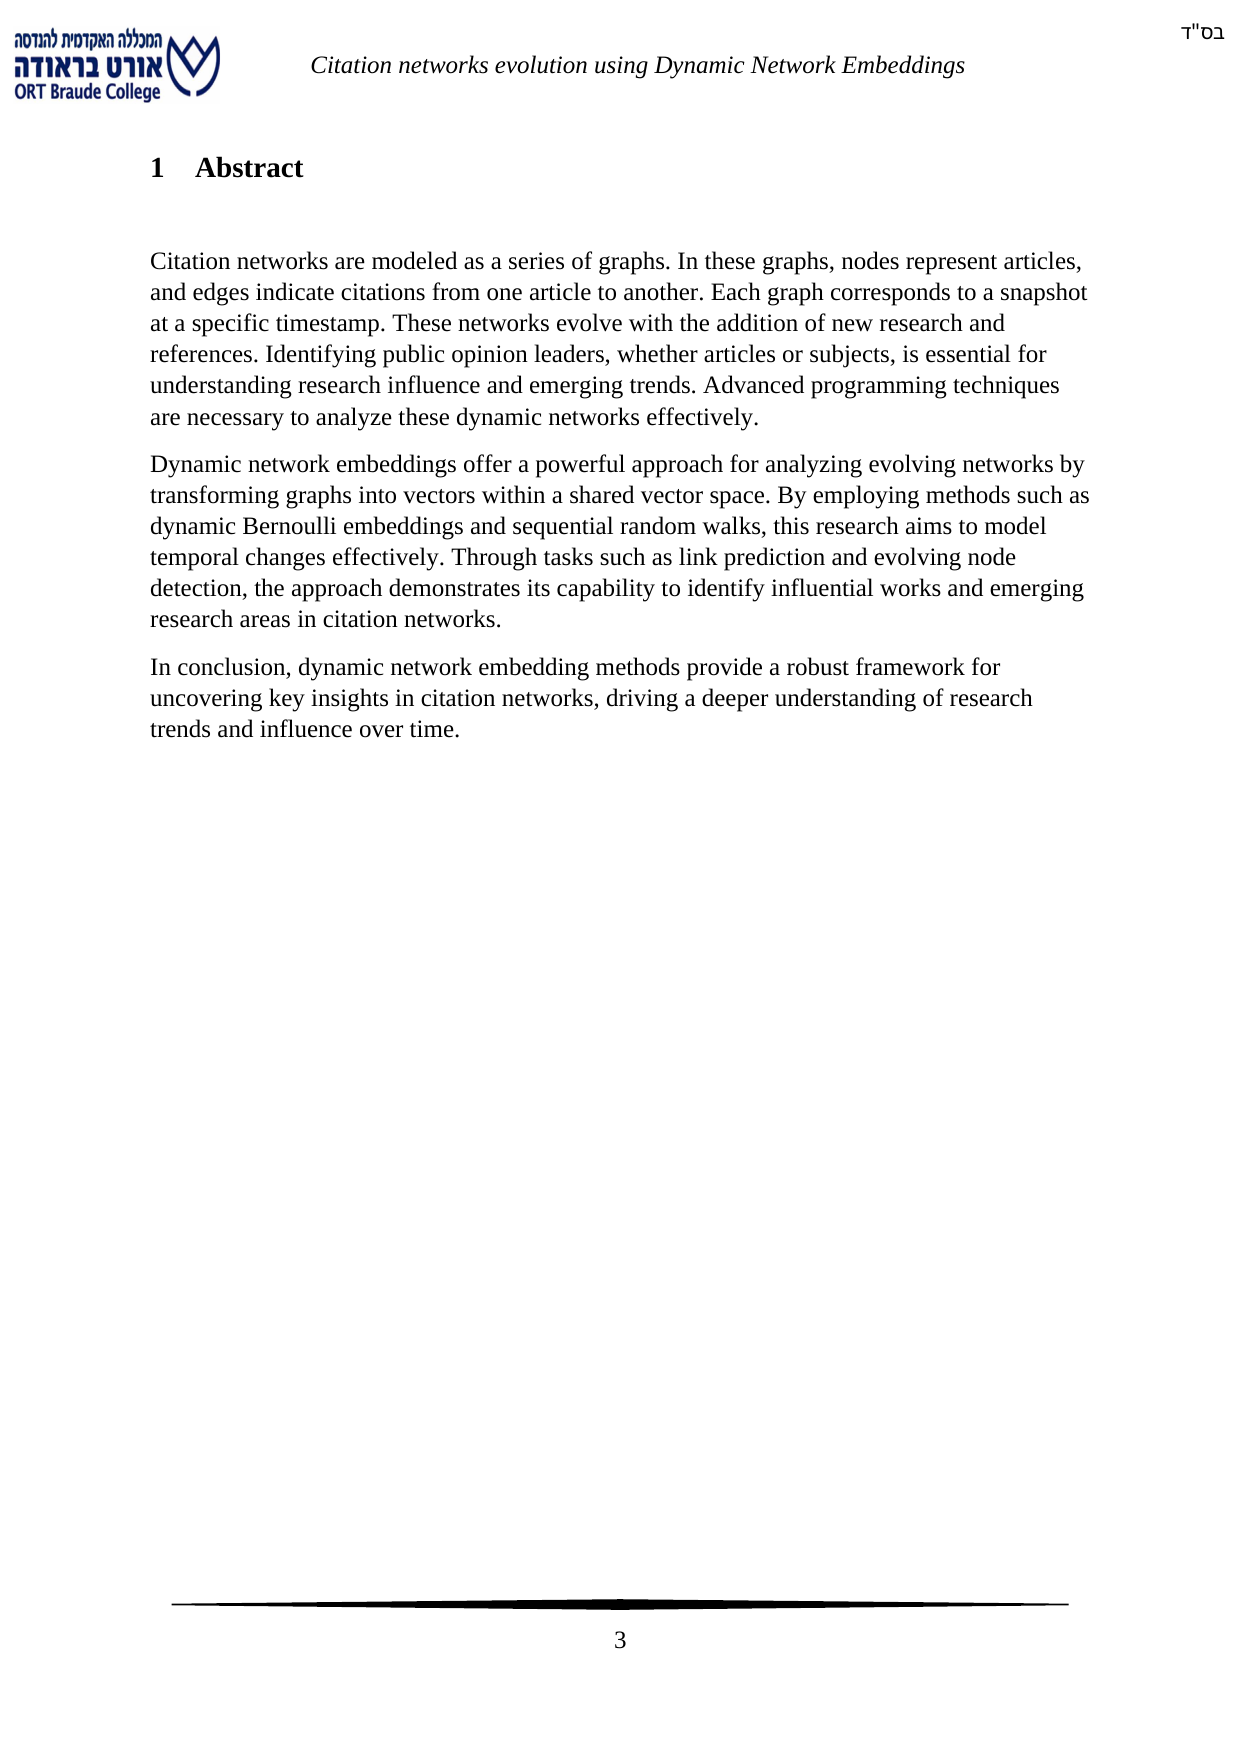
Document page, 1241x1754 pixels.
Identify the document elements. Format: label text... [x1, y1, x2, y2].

picture [12, 26, 221, 104]
text Dynamic network embeddings offer a powerful approach for analyzing evolving networks by transforming graphs into vectors within a shared vector space. By employing methods such as dynamic Bernoulli embeddings and sequential random walks, this research aims to model temporal changes effectively. Through tasks such as link prediction and evolving node detection, the approach demonstrates its capability to identify influential works and emerging research areas in citation networks. [150, 449, 1090, 633]
subtitle Abstract [150, 150, 1090, 183]
text Citation networks are modeled as a series of graphs. In these graphs, nodes represent articles, and edges indicate citations from one article to another. Each graph corresponds to a snapshot at a specific timestamp. These networks evolve with the addition of new research and references. Identifying public opinion leaders, whether articles or subjects, is essential for understanding research influence and emerging trends. Advanced programming techniques are necessary to analyze these dynamic networks effectively. [150, 246, 1090, 430]
text In conclusion, dynamic network embedding methods provide a robust framework for uncovering key insights in citation networks, driving a deeper understanding of research trends and influence over time. [150, 652, 1090, 743]
